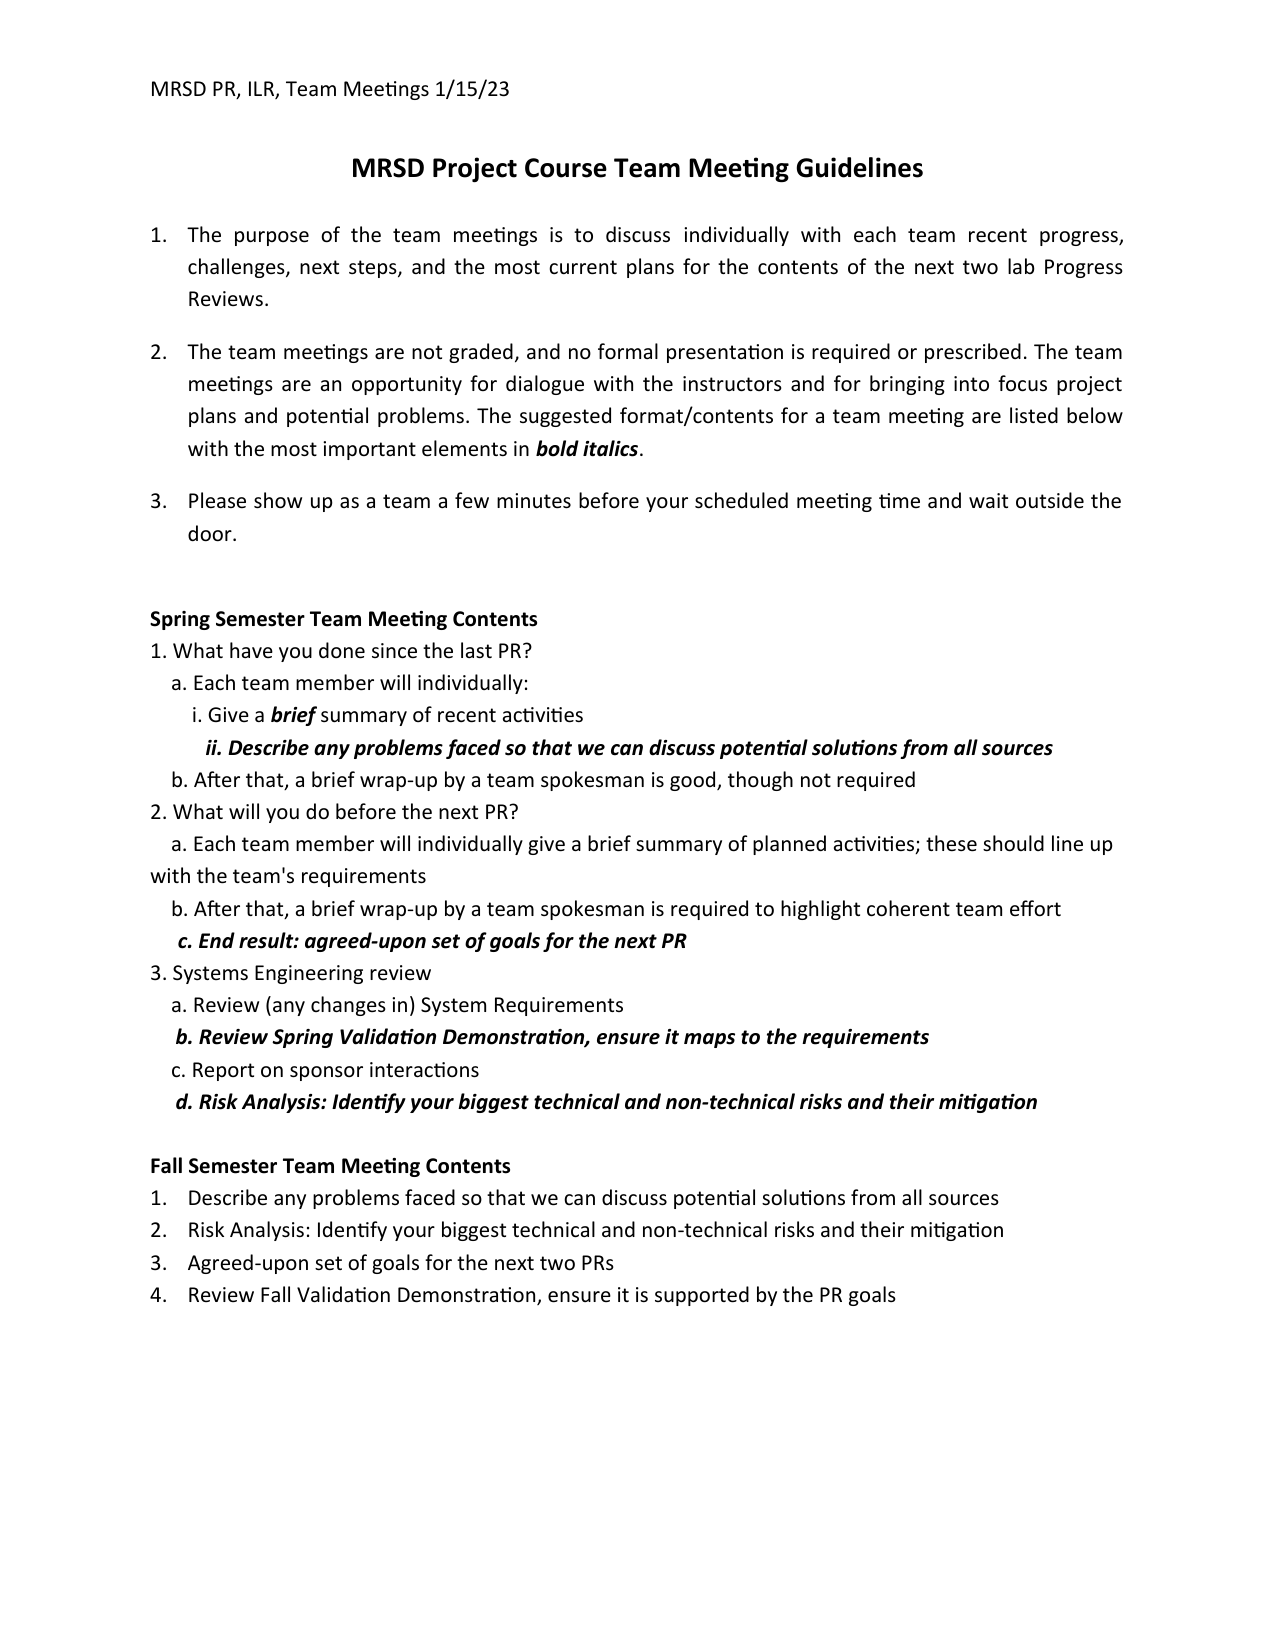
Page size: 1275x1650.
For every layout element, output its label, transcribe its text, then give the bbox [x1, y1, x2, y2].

list Agreed-upon set of goals for the next two PRs [150, 1248, 1125, 1276]
list Review Fall Validation Demonstration, ensure it is supported by the PR goals [150, 1280, 1125, 1308]
list Risk Analysis: Identify your biggest technical and non-technical risks and their mitigation [150, 1216, 1125, 1244]
text Fall Semester Team Meeting Contents [150, 1152, 1125, 1180]
list Please show up as a team a few minutes before your scheduled meeting time and wait outside the door. [150, 487, 1125, 547]
text 1. What have you done since the last PR? a. Each team member will individually: i. Give a brief summary of recent activities ii. Describe any problems faced so that we can discuss potential solutions from all sources b. After that, a brief wrap-up by a team spokesman is good, though not required 2. What will you do before the next PR? a. Each team member will individually give a brief summary of planned activities; these should line up with the team's requirements b. After that, a brief wrap-up by a team spokesman is required to highlight coherent team effort c. End result: agreed-upon set of goals for the next PR 3. Systems Engineering review a. Review (any changes in) System Requirements b. Review Spring Validation Demonstration, ensure it maps to the requirements c. Report on sponsor interactions d. Risk Analysis: Identify your biggest technical and non-technical risks and their mitigation [150, 637, 1125, 1147]
text Spring Semester Team Meeting Contents [150, 604, 1125, 632]
list The team meetings are not graded, and no formal presentation is required or prescribed. The team meetings are an opportunity for dialogue with the instructors and for bringing into focus project plans and potential problems. The suggested format/contents for a team meeting are listed below with the most important elements in bold italics. [150, 337, 1125, 462]
text MRSD Project Course Team Meeting Guidelines [150, 150, 1125, 186]
list The purpose of the team meetings is to discuss individually with each team recent progress, challenges, next steps, and the most current plans for the contents of the next two lab Progress Reviews. [150, 220, 1125, 312]
list Describe any problems faced so that we can discuss potential solutions from all sources [150, 1184, 1125, 1212]
